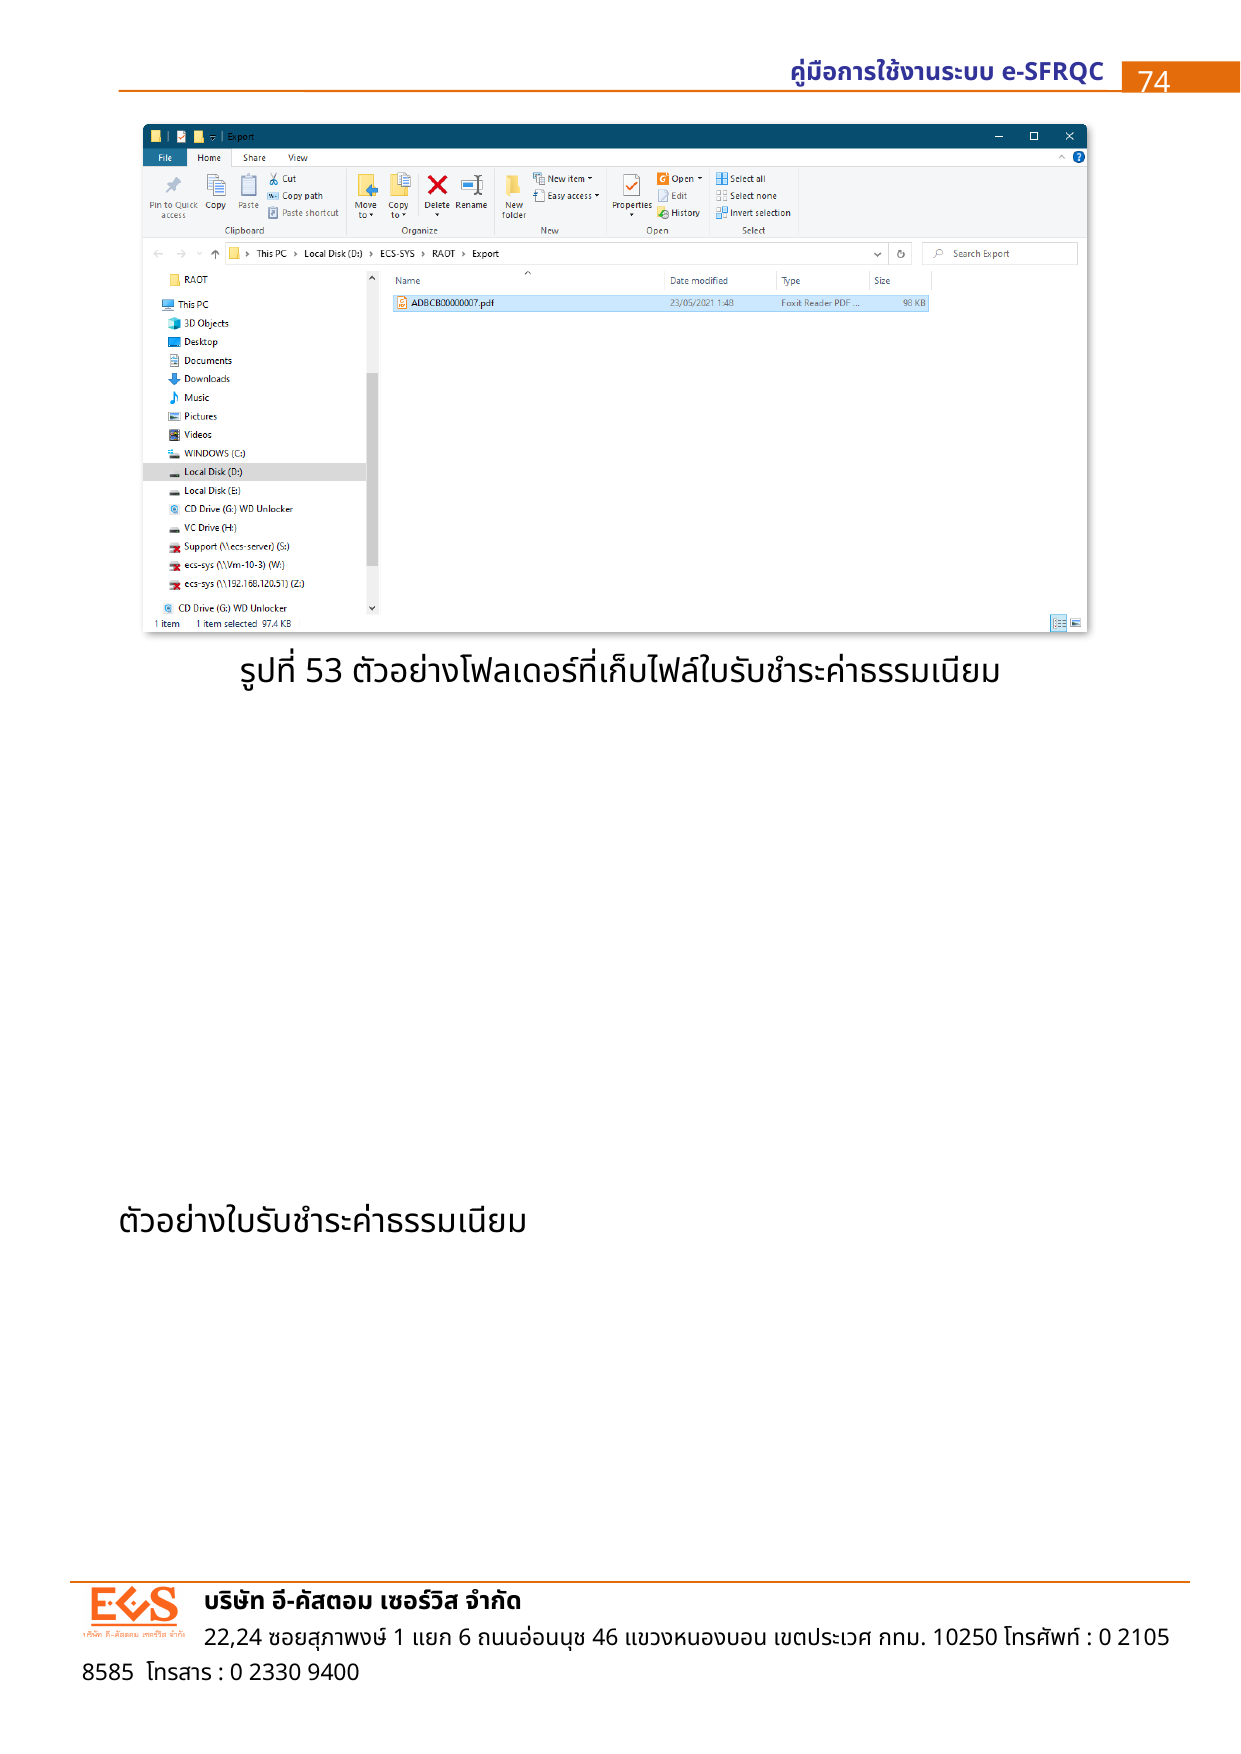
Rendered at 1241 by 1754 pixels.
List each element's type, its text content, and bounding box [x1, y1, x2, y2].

picture [195, 131, 203, 142]
picture [152, 131, 160, 141]
text ตัวอย่างใบรับชำระค่าธรรมเนียม [118, 1197, 1122, 1247]
picture [178, 131, 185, 142]
text รูปที่ 53 ตัวอย่างโฟลเดอร์ที่เก็บไฟล์ใบรับชำระค่าธรรมเนียม [118, 646, 1122, 697]
picture [81, 1585, 185, 1636]
picture [143, 149, 1087, 632]
